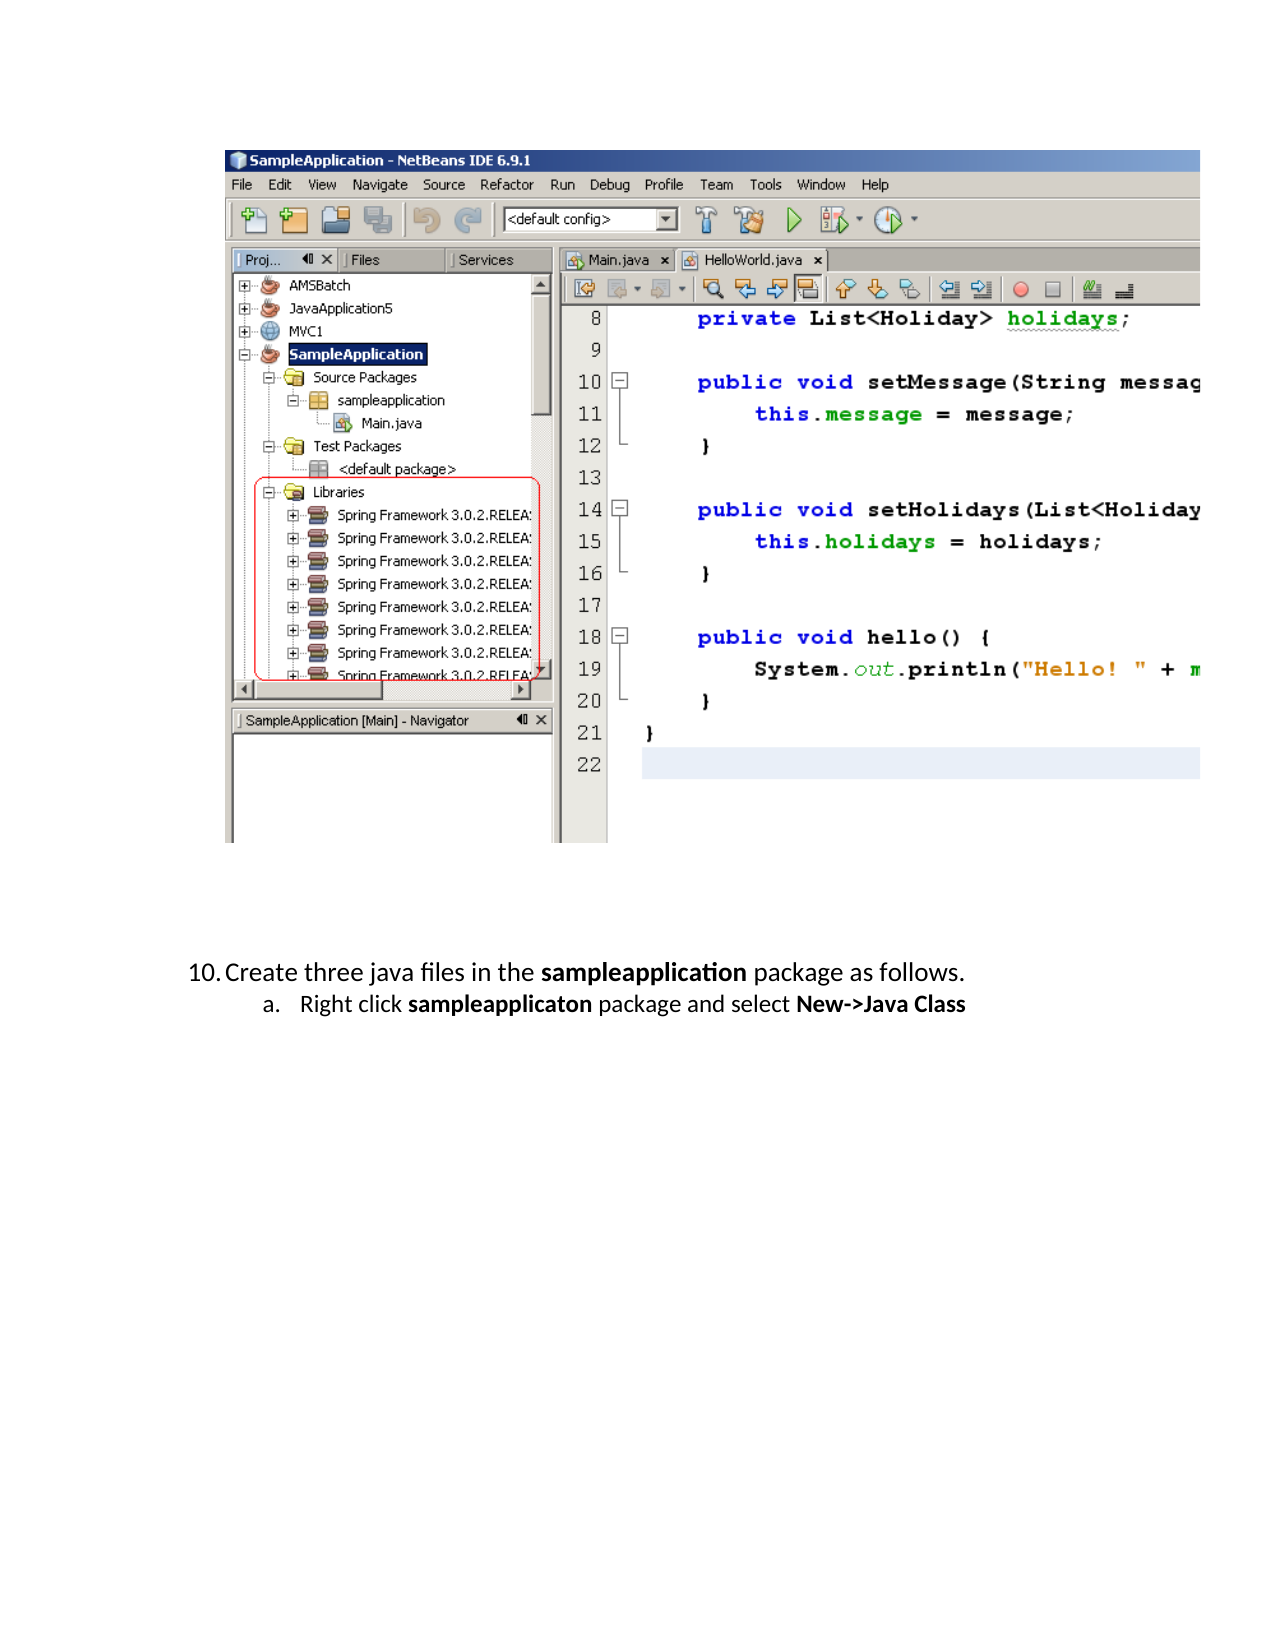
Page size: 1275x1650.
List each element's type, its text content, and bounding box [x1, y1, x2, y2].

list Right click sampleapplicaton package and select New->Java Class [262, 989, 1125, 1019]
list Create three java files in the sampleapplication package as follows. [187, 956, 1125, 989]
picture [225, 150, 1200, 843]
